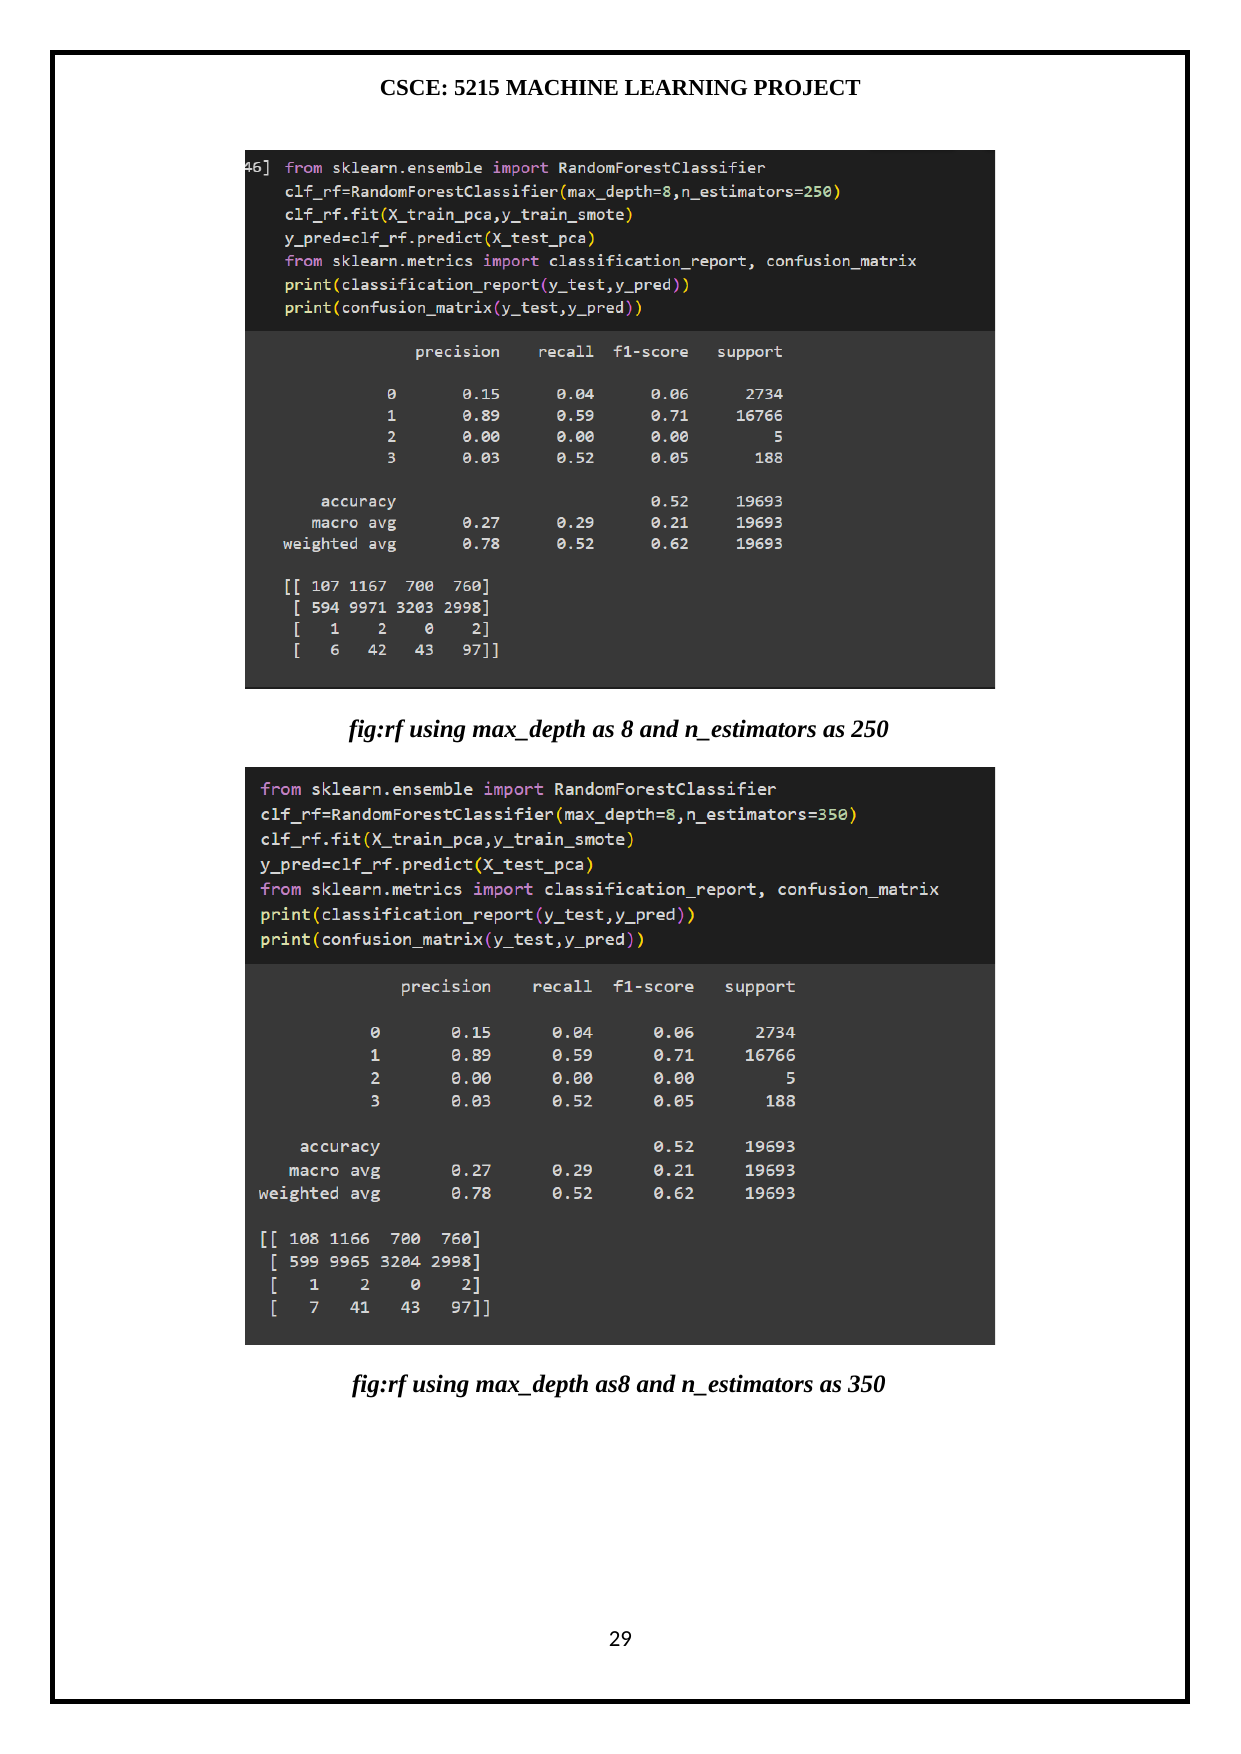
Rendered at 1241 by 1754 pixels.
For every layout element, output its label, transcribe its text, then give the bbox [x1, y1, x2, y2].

picture [245, 767, 995, 1345]
text fig:rf using max_depth as 8 and n_estimators as 250 [150, 714, 1090, 743]
text fig:rf using max_depth as8 and n_estimators as 350 [150, 1369, 1090, 1398]
picture [245, 150, 995, 689]
